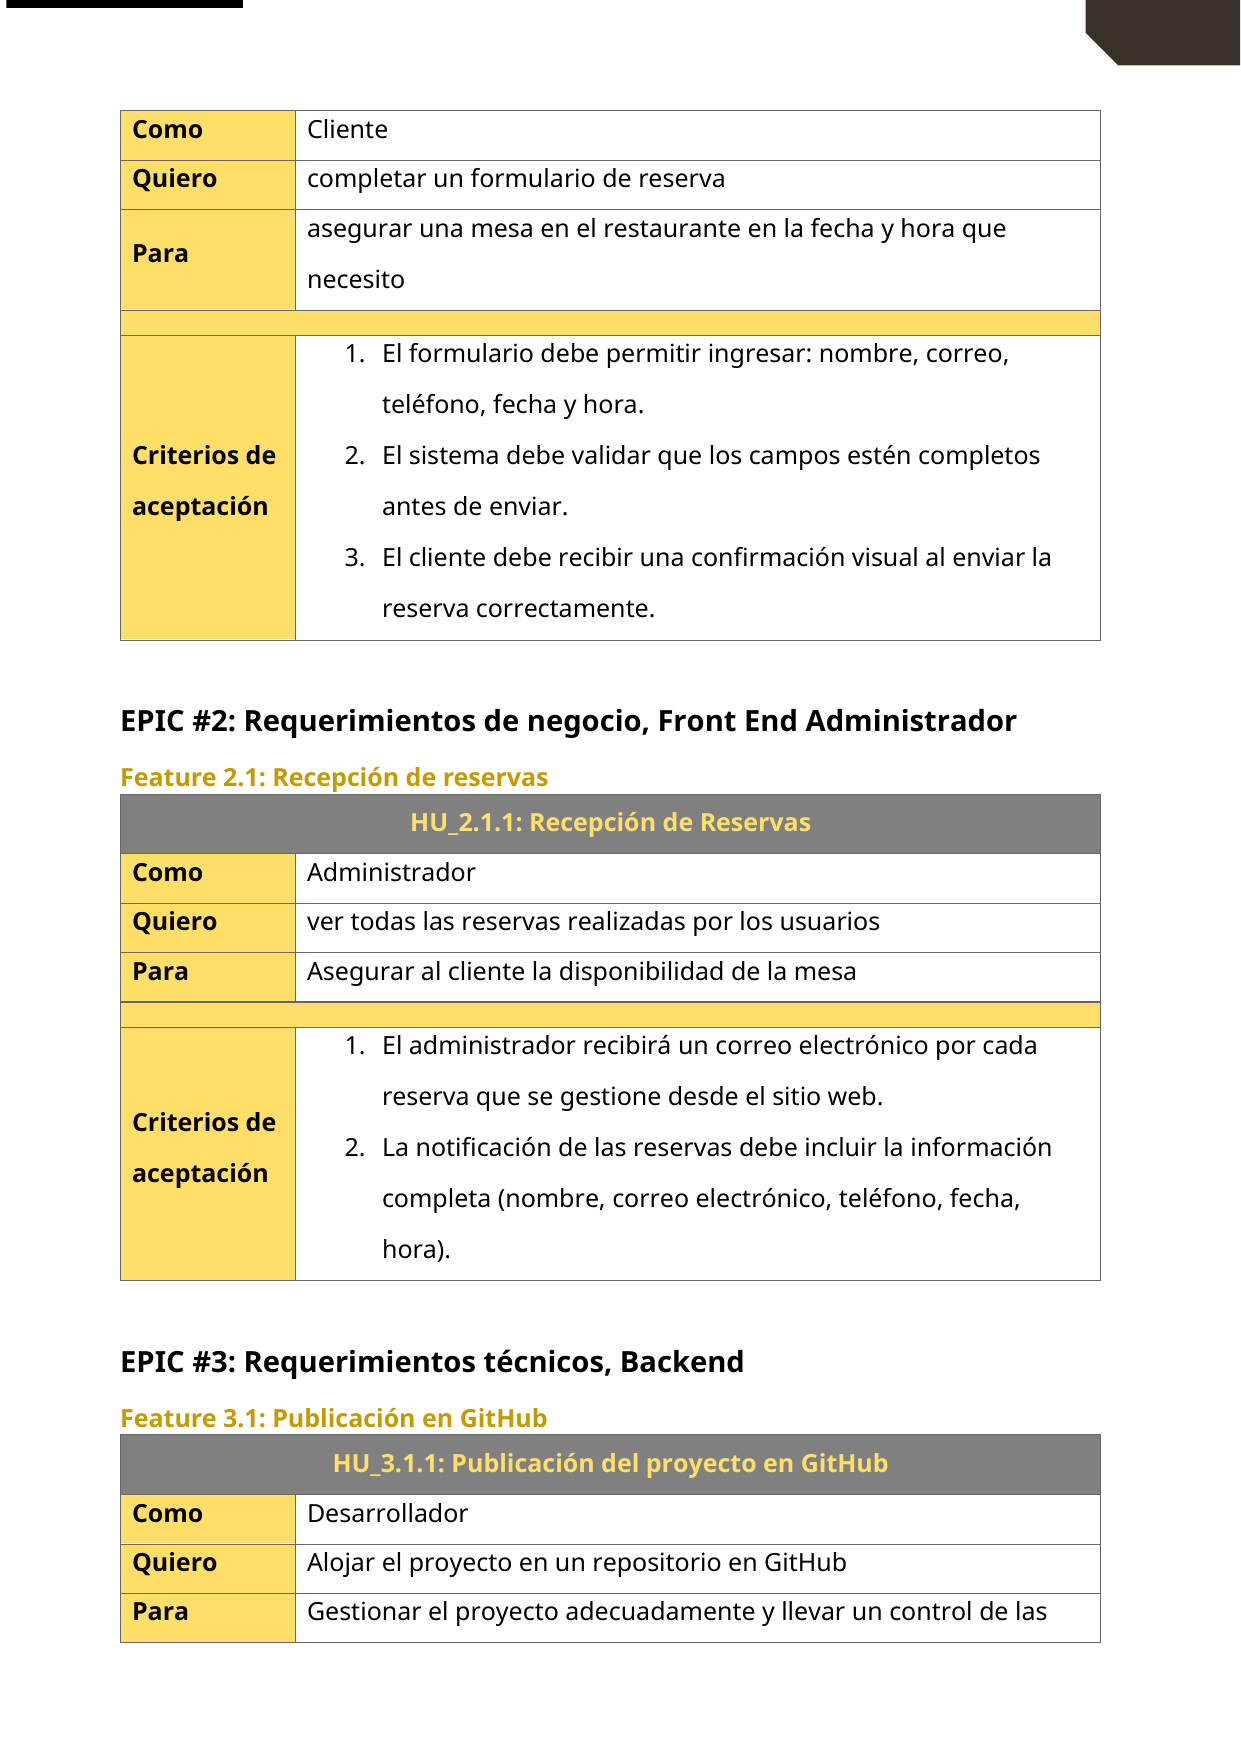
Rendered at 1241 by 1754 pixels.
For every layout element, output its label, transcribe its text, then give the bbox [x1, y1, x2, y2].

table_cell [296, 1594, 1100, 1642]
table_cell Quiero [121, 1545, 295, 1593]
table_cell Para [121, 953, 295, 1001]
table_cell [121, 1003, 1100, 1027]
table_cell Criterios de aceptación [121, 1028, 295, 1280]
table_cell [121, 311, 1100, 335]
table_cell El administrador recibirá un correo electrónico por cada reserva que se gestione desde el sitio web. La notificación de las reservas debe incluir la información completa (nombre, correo electrónico, teléfono, fecha, hora). [296, 1028, 1100, 1280]
table_cell ver todas las reservas realizadas por los usuarios [296, 904, 1100, 952]
table_cell Desarrollador [296, 1495, 1100, 1543]
text Feature 2.1: Recepción de reservas [120, 759, 1120, 793]
table_cell Para [121, 1594, 295, 1642]
table_cell completar un formulario de reserva [296, 161, 1100, 209]
table_cell Como [121, 854, 295, 903]
table_header HU_2.1.1: Recepción de Reservas [121, 795, 1100, 853]
table_cell Administrador [296, 854, 1100, 903]
table_cell Criterios de aceptación [121, 336, 295, 639]
table_cell Quiero [121, 161, 295, 209]
text EPIC #2: Requerimientos de negocio, Front End Administrador [120, 700, 1120, 740]
text EPIC #3: Requerimientos técnicos, Backend [120, 1341, 1120, 1381]
table_cell Para [121, 210, 295, 309]
table_cell Asegurar al cliente la disponibilidad de la mesa [296, 953, 1100, 1001]
table_cell Como [121, 111, 295, 160]
text Feature 3.1: Publicación en GitHub [120, 1400, 1120, 1434]
table_cell Cliente [296, 111, 1100, 160]
table_cell Quiero [121, 904, 295, 952]
table_cell Alojar el proyecto en un repositorio en GitHub [296, 1545, 1100, 1593]
table_cell Como [121, 1495, 295, 1543]
table_header HU_3.1.1: Publicación del proyecto en GitHub [121, 1435, 1100, 1494]
table_cell El formulario debe permitir ingresar: nombre, correo, teléfono, fecha y hora. El sistema debe validar que los campos estén completos antes de enviar. El cliente debe recibir una confirmación visual al enviar la reserva correctamente. [296, 336, 1100, 639]
table_cell asegurar una mesa en el restaurante en la fecha y hora que necesito [296, 210, 1100, 309]
